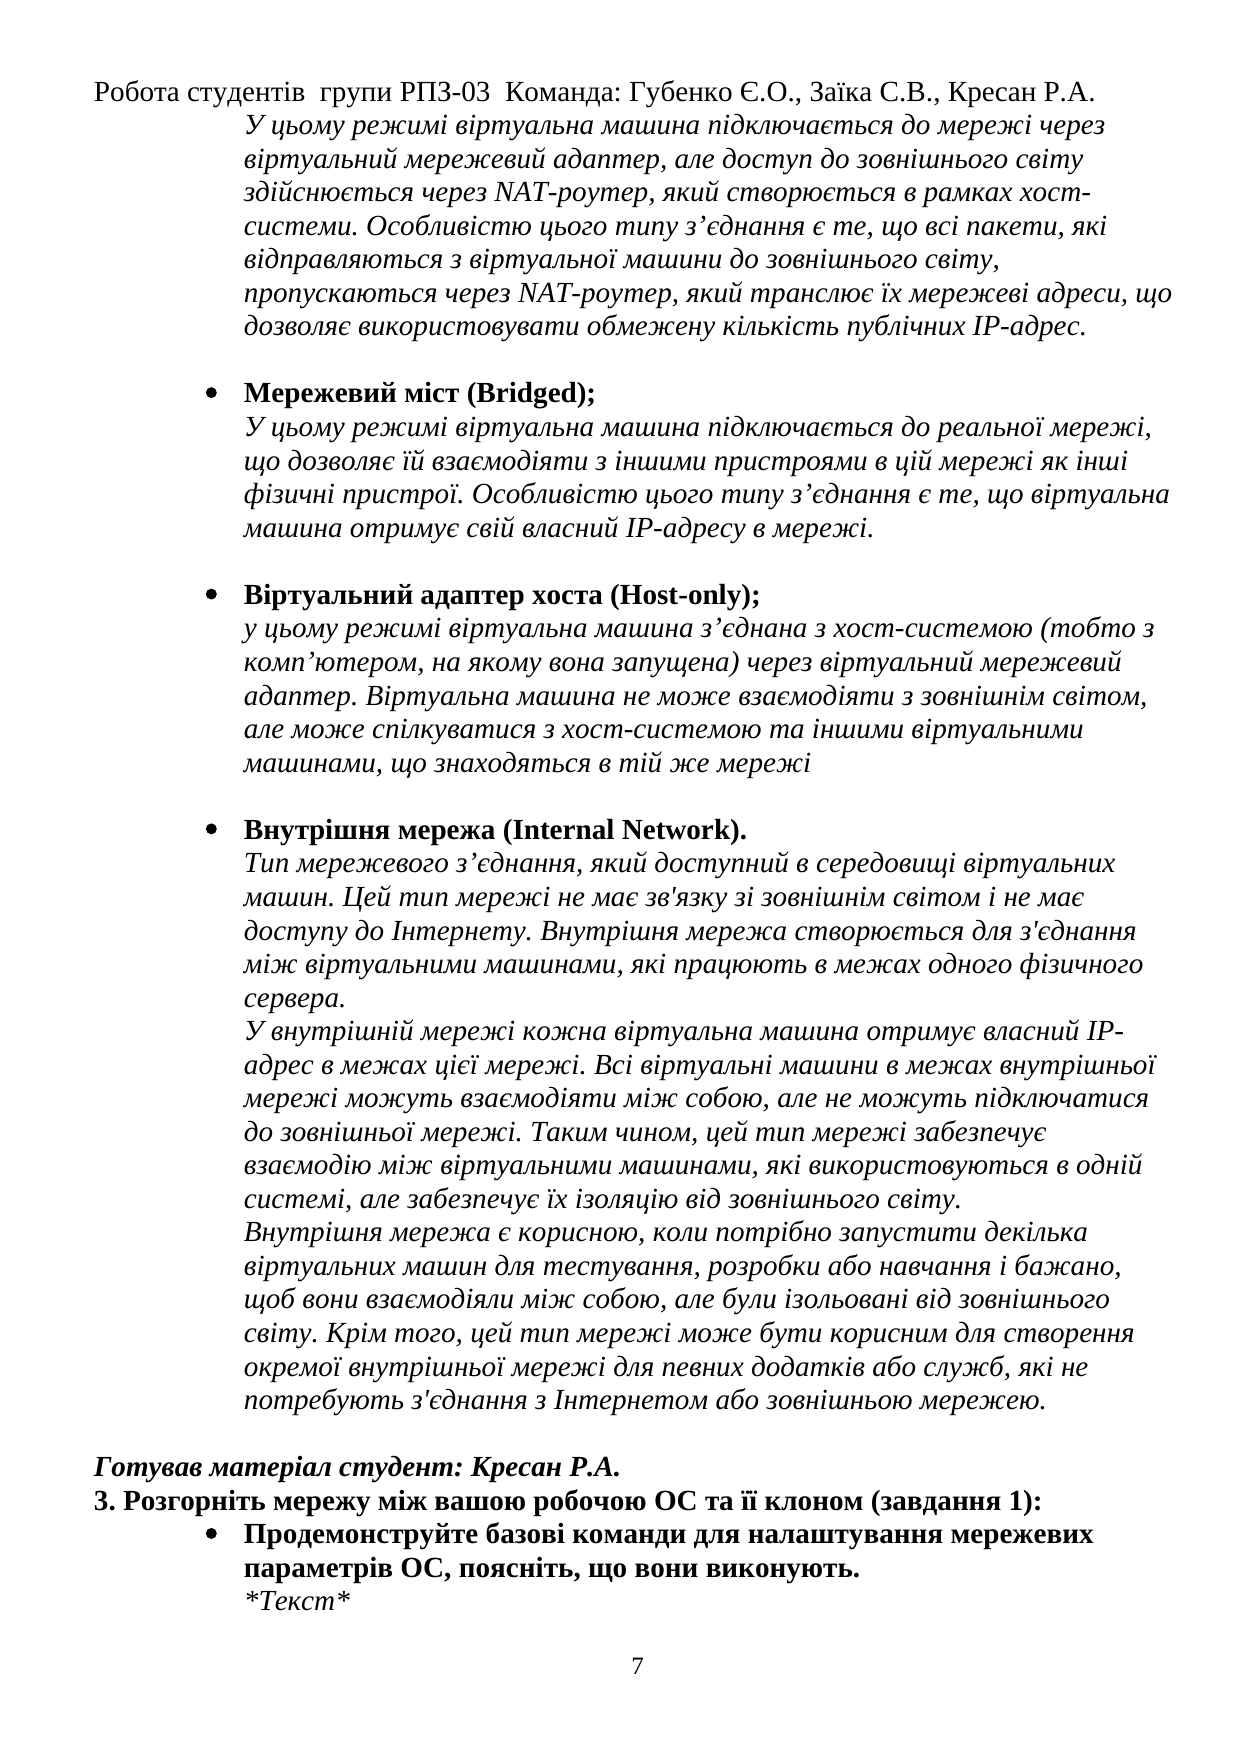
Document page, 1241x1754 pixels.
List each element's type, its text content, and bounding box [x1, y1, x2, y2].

list Продемонструйте базові команди для налаштування мережевих параметрів ОС, поясніть, що вони виконують. [206, 1516, 1181, 1583]
text Готував матеріал студент: Кресан Р.А. [94, 1449, 1181, 1483]
list Мережевий міст (Bridged); [206, 376, 1181, 409]
list Внутрішня мережа є корисною, коли потрібно запустити декілька віртуальних машин для тестування, розробки або навчання і бажано, щоб вони взаємодіяли між собою, але були ізольовані від зовнішнього світу. Крім того, цей тип мережі може бути корисним для створення окремої внутрішньої мережі для певних додатків або служб, які не потребують з'єднання з Інтернетом або зовнішньою мережею. [244, 1214, 1181, 1416]
text У цьому режимі віртуальна машина підключається до реальної мережі, що дозволяє їй взаємодіяти з іншими пристроями в цій мережі як інші фізичні пристрої. Особливістю цього типу з’єднання є те, що віртуальна машина отримує свій власний IP-адресу в мережі. [244, 409, 1181, 543]
list Розгорніть мережу між вашою робочою ОС та її клоном (завдання 1): [94, 1483, 1181, 1516]
list *Текст* [244, 1583, 1181, 1617]
list у цьому режимі віртуальна машина з’єднана з хост-системою (тобто з комп’ютером, на якому вона запущена) через віртуальний мережевий адаптер. Віртуальна машина не може взаємодіяти з зовнішнім світом, але може спілкуватися з хост-системою та іншими віртуальними машинами, що знаходяться в тій же мережі [244, 611, 1181, 778]
list У цьому режимі віртуальна машина підключається до мережі через віртуальний мережевий адаптер, але доступ до зовнішнього світу здійснюється через NAT-роутер, який створюється в рамках хост-системи. Особливістю цього типу з’єднання є те, що всі пакети, які відправляються з віртуальної машини до зовнішнього світу, пропускаються через NAT-роутер, який транслює їх мережеві адреси, що дозволяє використовувати обмежену кількість публічних IP-адрес. [244, 107, 1181, 342]
list Віртуальний адаптер хоста (Host-only); [206, 577, 1181, 611]
list Внутрішня мережа (Internal Network). [206, 812, 1181, 846]
list Тип мережевого з’єднання, який доступний в середовищі віртуальних машин. Цей тип мережі не має зв'язку зі зовнішнім світом і не має доступу до Інтернету. Внутрішня мережа створюється для з'єднання між віртуальними машинами, які працюють в межах одного фізичного сервера. У внутрішній мережі кожна віртуальна машина отримує власний IP-адрес в межах цієї мережі. Всі віртуальні машини в межах внутрішньої мережі можуть взаємодіяти між собою, але не можуть підключатися до зовнішньої мережі. Таким чином, цей тип мережі забезпечує взаємодію між віртуальними машинами, які використовуються в одній системі, але забезпечує їх ізоляцію від зовнішнього світу. [244, 846, 1181, 1214]
